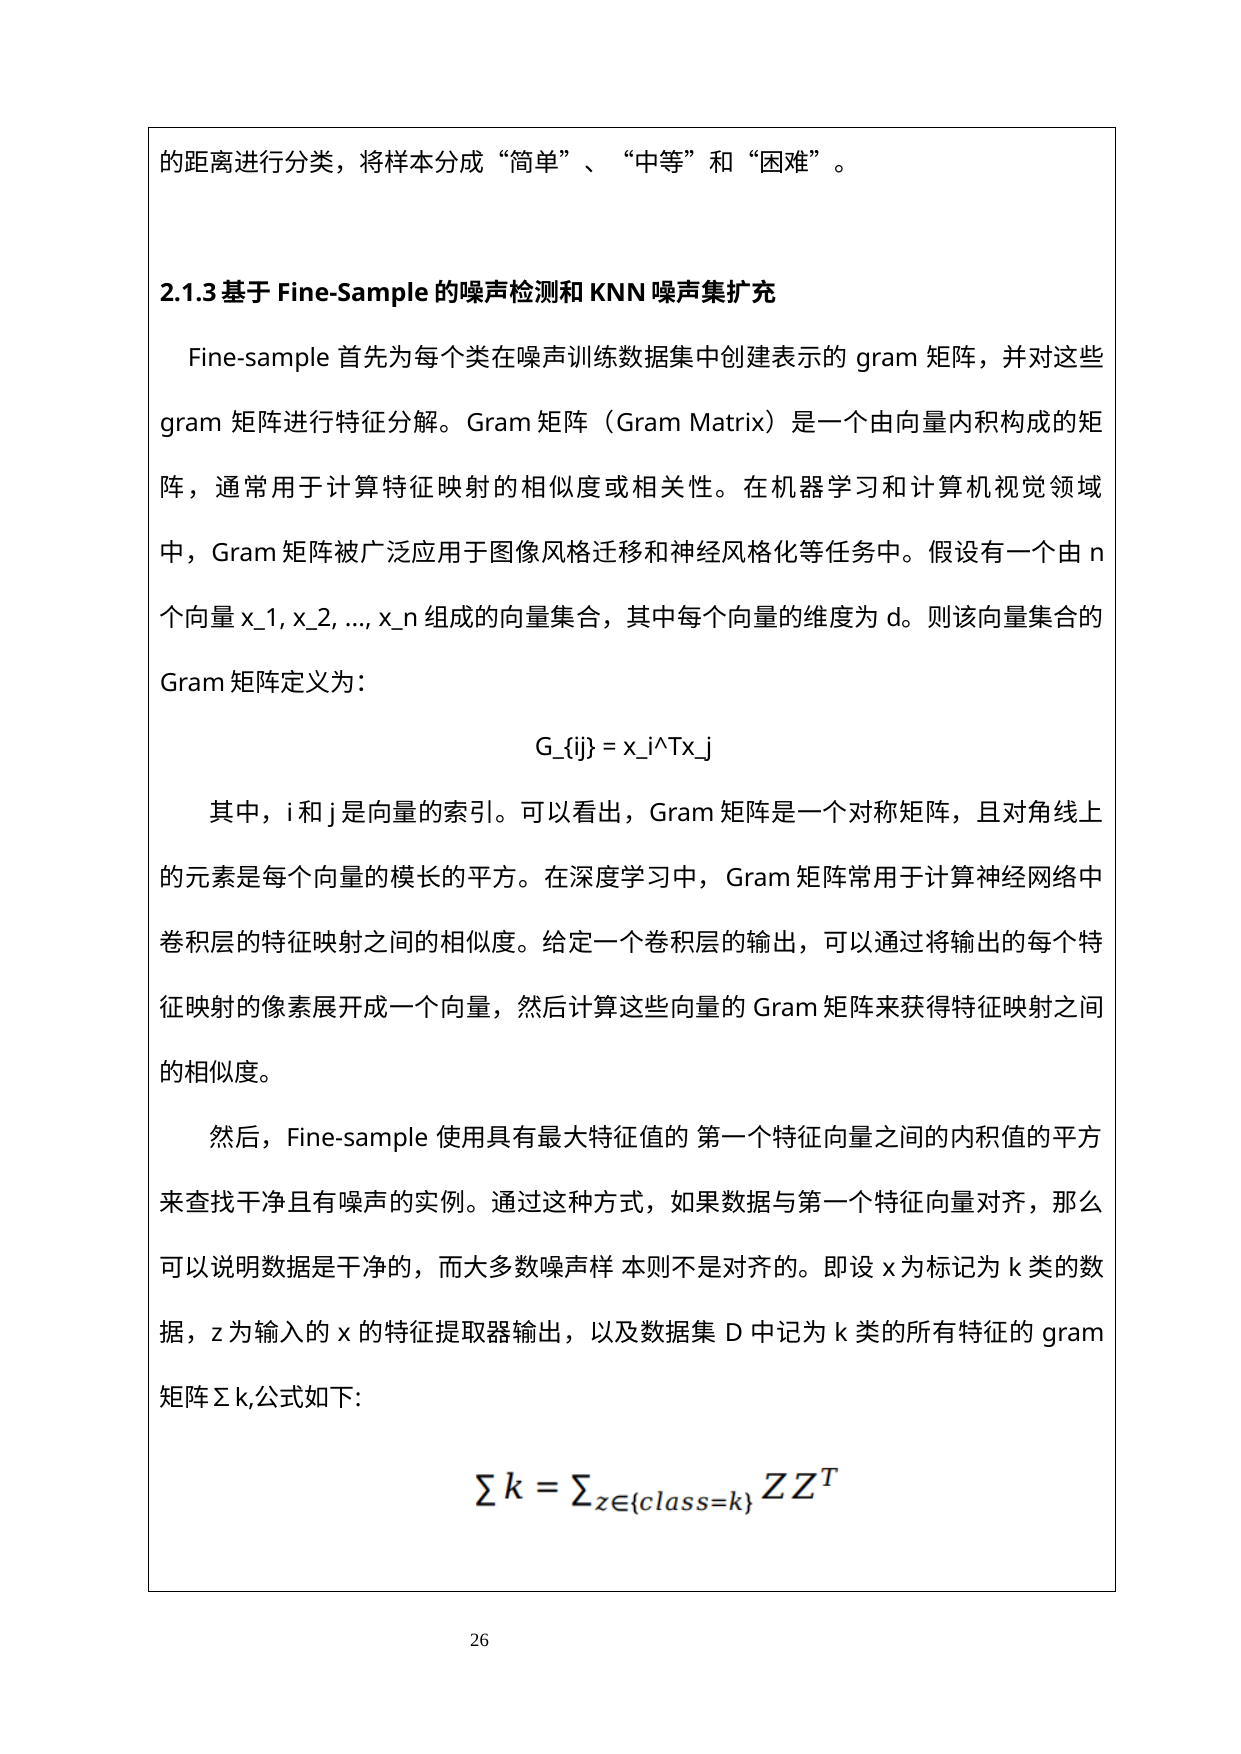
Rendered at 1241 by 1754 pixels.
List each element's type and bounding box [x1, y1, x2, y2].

picture [445, 1431, 843, 1519]
table_header [149, 128, 1115, 1591]
